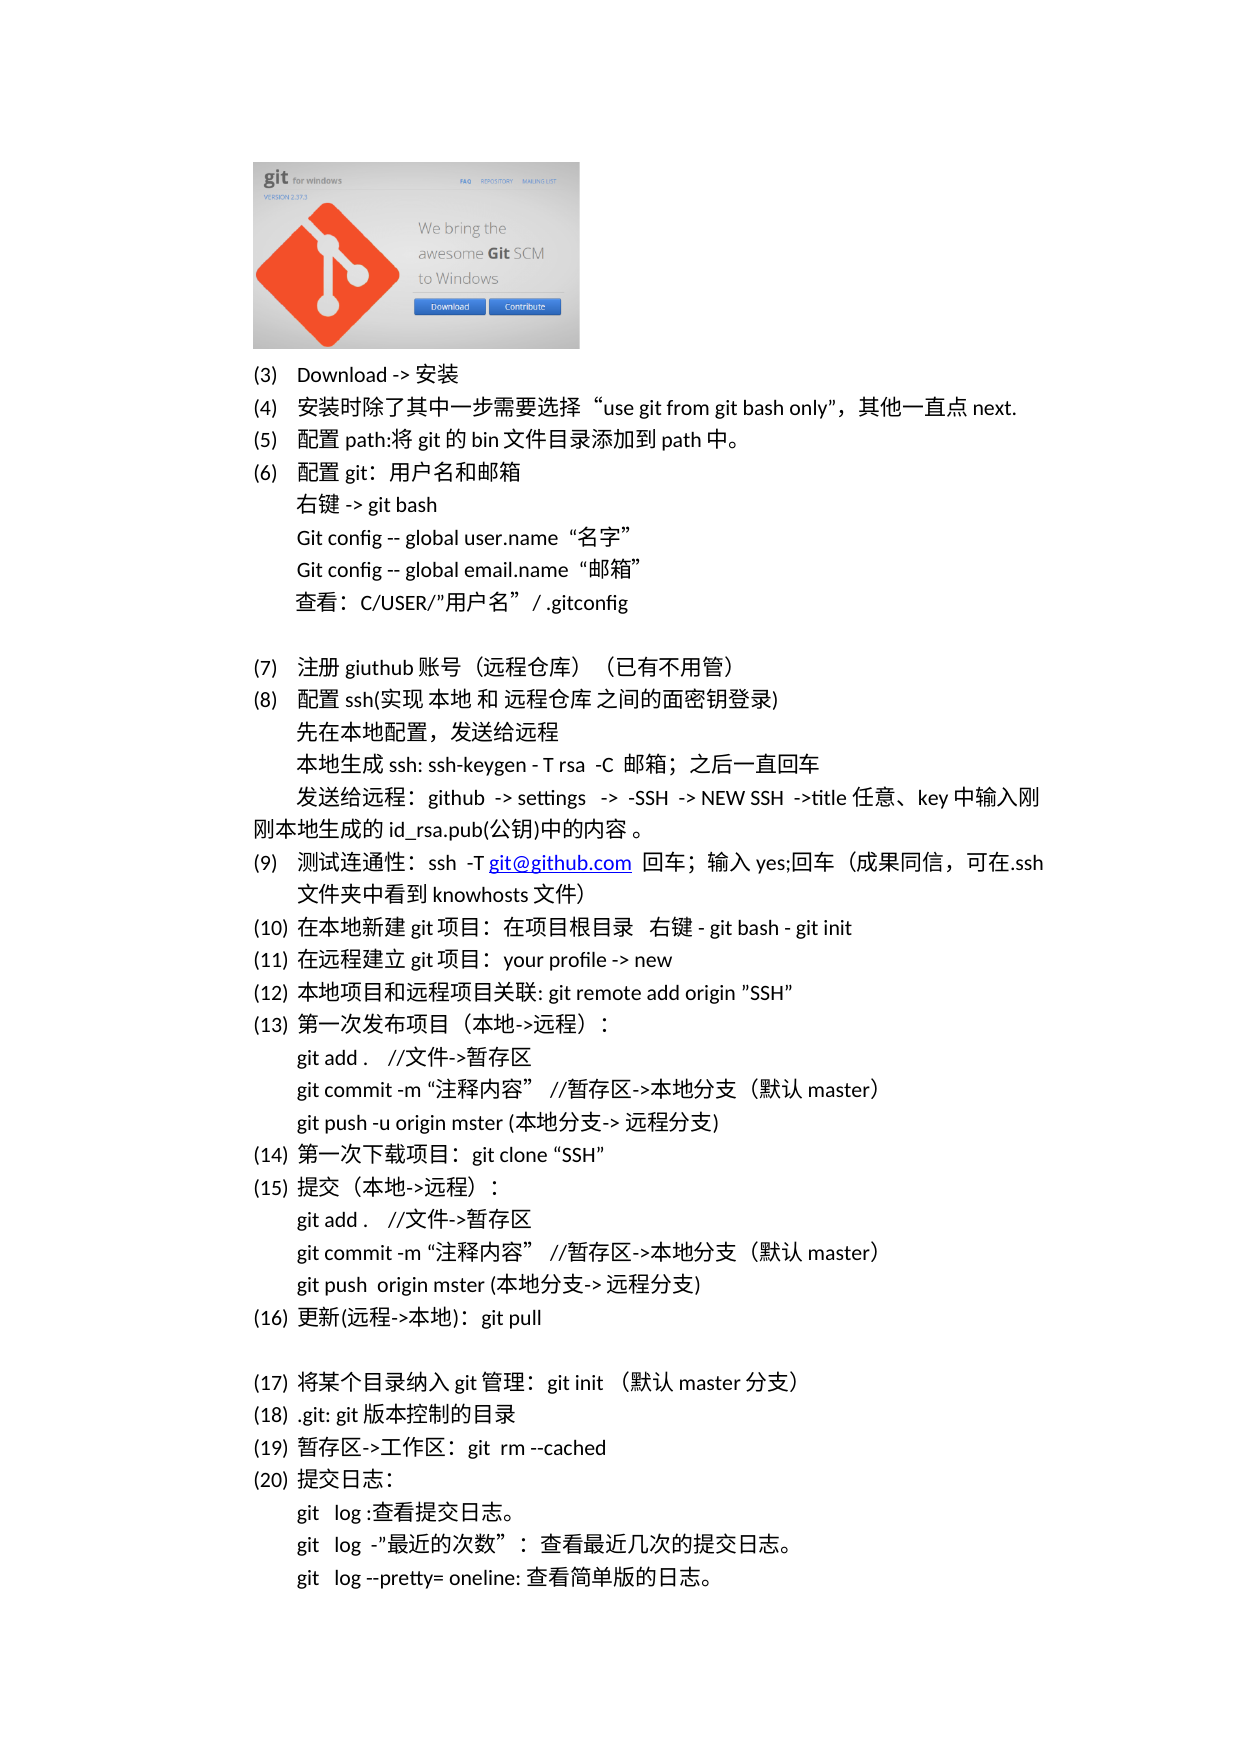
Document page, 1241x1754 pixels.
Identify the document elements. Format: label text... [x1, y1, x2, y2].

list 提交（本地->远程）： [253, 1169, 1053, 1202]
list git add . //文件->暂存区 [253, 1202, 1053, 1234]
list 配置git：用户名和邮箱 [253, 454, 1053, 487]
list 先在本地配置，发送给远程 [253, 714, 1053, 747]
list git push -u origin mster (本地分支-> 远程分支) [253, 1104, 1053, 1137]
list .git: git版本控制的目录 [253, 1397, 1053, 1429]
list 右键 -> git bash [253, 487, 1053, 519]
list 提交日志： [253, 1462, 1053, 1494]
list 第一次发布项目（本地->远程）： [253, 1007, 1053, 1039]
picture [253, 162, 580, 349]
list 在本地新建git项目：在项目根目录 右键 - git bash - git init [253, 909, 1053, 942]
list 本地项目和远程项目关联: git remote add origin ”SSH” [253, 974, 1053, 1007]
list 测试连通性：ssh -T git@github.com 回车；输入yes;回车（成果同信，可在.ssh文件夹中看到knowhosts文件） [253, 844, 1053, 909]
list git log --pretty= oneline: 查看简单版的日志。 [253, 1559, 1053, 1592]
list 本地生成ssh: ssh-keygen - T rsa -C 邮箱；之后一直回车 [253, 747, 1053, 779]
list git commit -m “注释内容” //暂存区->本地分支（默认master） [253, 1072, 1053, 1104]
list 配置ssh(实现 本地 和 远程仓库 之间的面密钥登录) [253, 682, 1053, 714]
list 将某个目录纳入git管理：git init （默认master分支） [253, 1364, 1053, 1397]
list 更新(远程->本地)：git pull [253, 1299, 1053, 1332]
list 安装时除了其中一步需要选择“use git from git bash only”，其他一直点next. [253, 389, 1053, 422]
list Git config -- global user.name “名字” [253, 519, 1053, 552]
list 发送给远程：github -> settings -> -SSH -> NEW SSH ->title 任意、key中输入刚刚本地生成的id_rsa.pub(公钥)中的内容 。 [253, 779, 1053, 844]
list git log :查看提交日志。 [253, 1494, 1053, 1527]
list git add . //文件->暂存区 [253, 1039, 1053, 1072]
list 暂存区->工作区：git rm --cached [253, 1429, 1053, 1462]
list 配置path:将git的bin文件目录添加到path中。 [253, 422, 1053, 454]
list Git config -- global email.name “邮箱” [253, 552, 1053, 584]
list git push origin mster (本地分支-> 远程分支) [253, 1267, 1053, 1299]
list Download -> 安装 [253, 357, 1053, 389]
list git log -”最近的次数”：查看最近几次的提交日志。 [253, 1527, 1053, 1559]
list git commit -m “注释内容” //暂存区->本地分支（默认master） [253, 1234, 1053, 1267]
list 注册giuthub账号（远程仓库）（已有不用管） [253, 649, 1053, 682]
list 查看：C/USER/”用户名”/ .gitconfig [231, 584, 1053, 617]
list 第一次下载项目：git clone “SSH” [253, 1137, 1053, 1169]
list 在远程建立git项目：your profile -> new [253, 942, 1053, 974]
